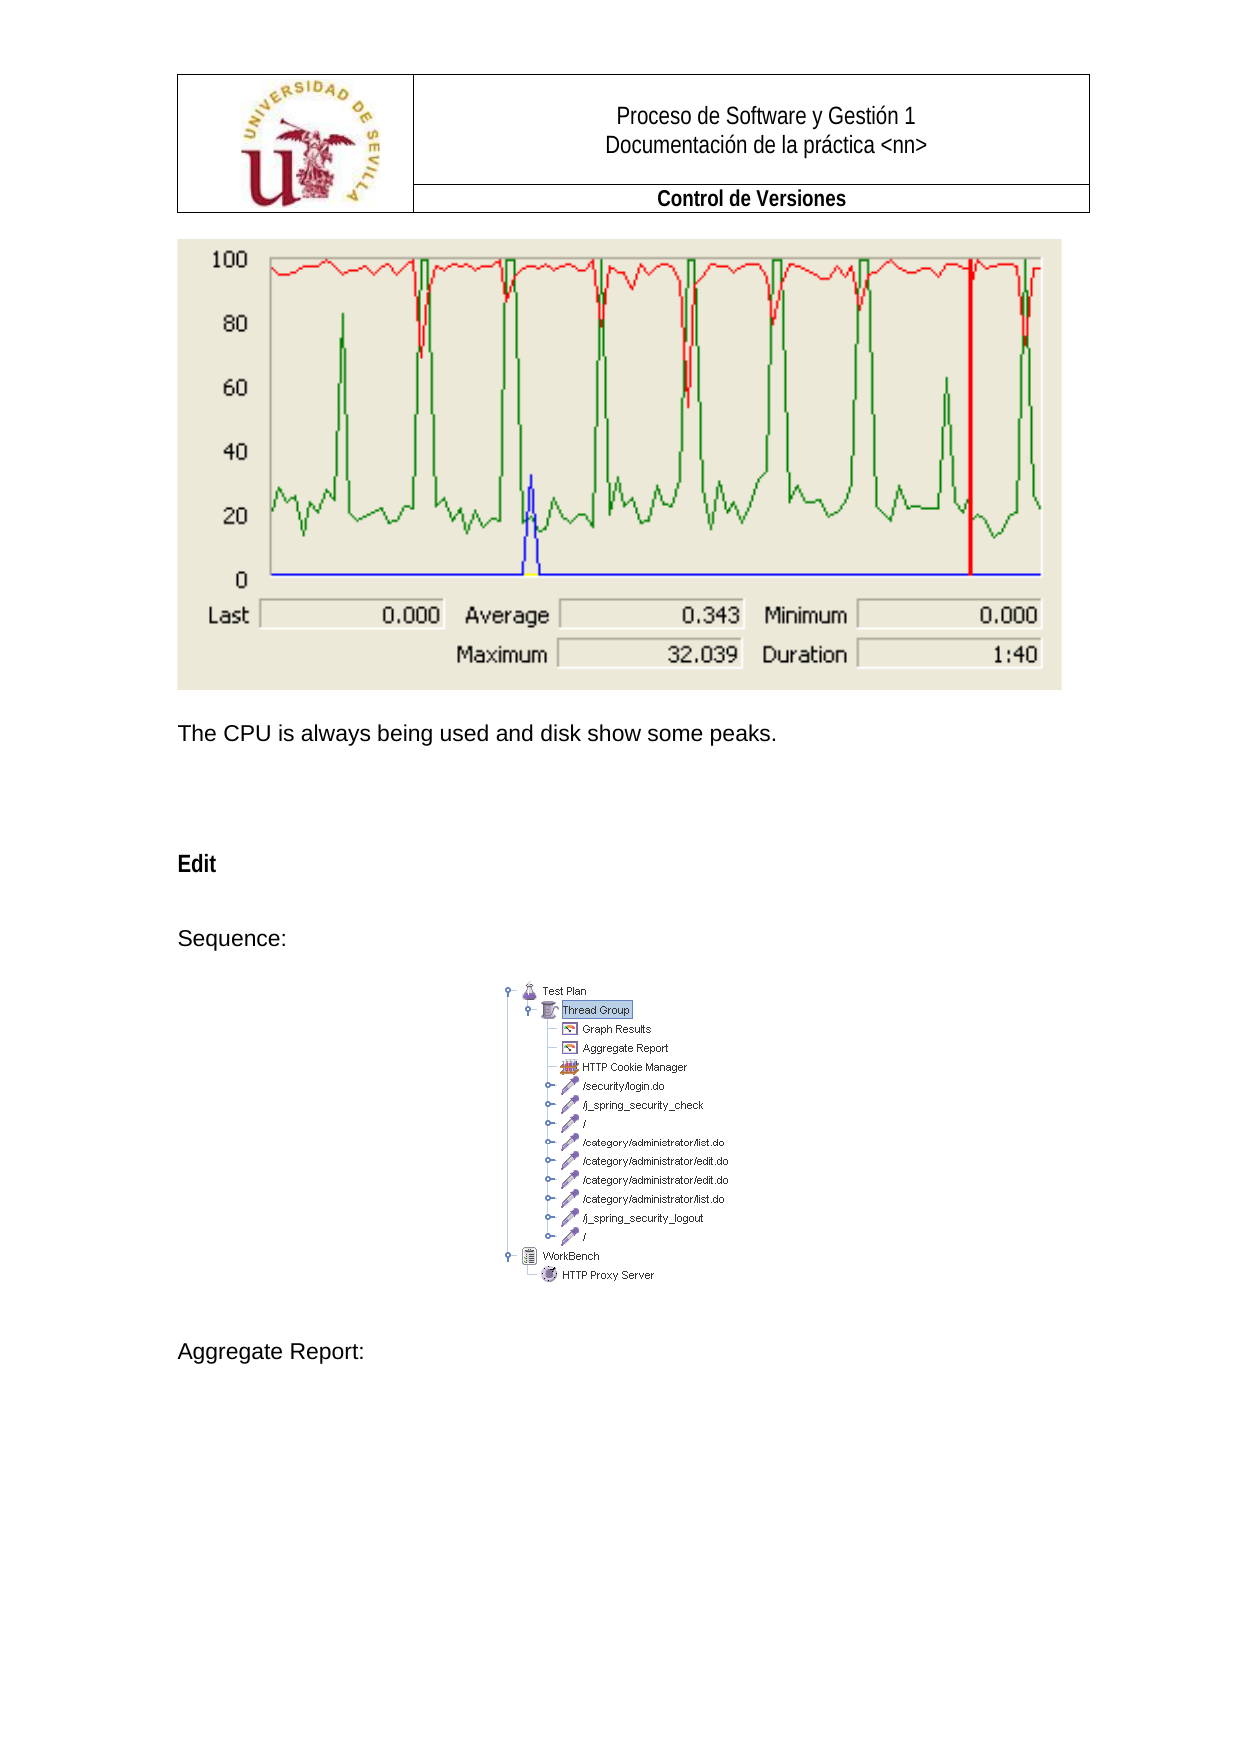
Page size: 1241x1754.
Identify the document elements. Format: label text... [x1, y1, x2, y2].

picture [240, 79, 381, 208]
text Aggregate Report: [177, 1338, 1063, 1364]
picture [503, 981, 767, 1308]
text Sequence: [177, 925, 1063, 951]
subtitle Edit [177, 848, 1063, 877]
text The CPU is always being used and disk show some peaks. [177, 719, 1063, 746]
picture [177, 239, 1062, 690]
